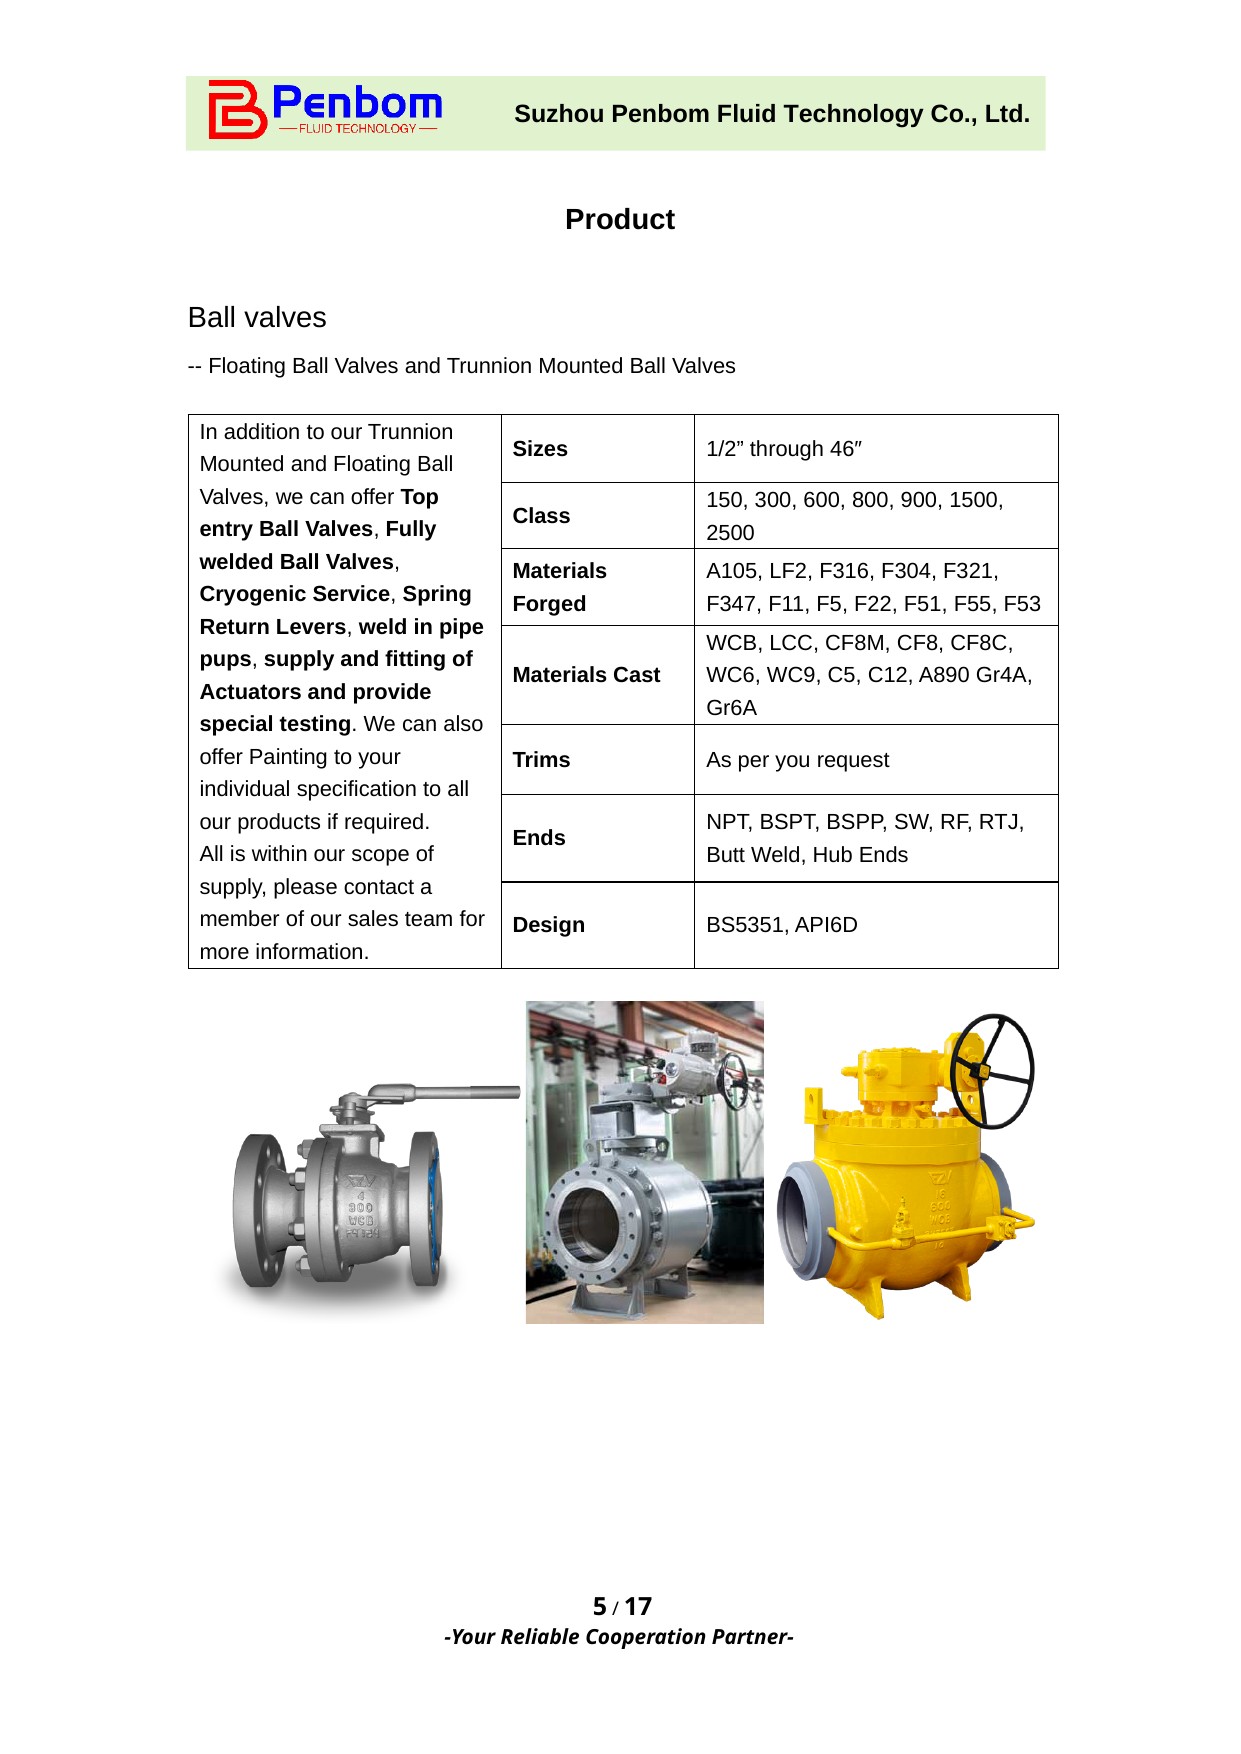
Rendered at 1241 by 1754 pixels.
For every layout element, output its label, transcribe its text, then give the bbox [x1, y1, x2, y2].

table_cell Ends [502, 795, 694, 881]
picture [525, 1001, 764, 1324]
picture [768, 1008, 1041, 1324]
text Ball valves [187, 284, 1053, 349]
table_header 1/2” through 46″ [695, 415, 1058, 482]
table_header In addition to our Trunnion Mounted and Floating Ball Valves, we can offer Top entry Ball Valves, Fully welded Ball Valves, Cryogenic Service, Spring Return Levers, weld in pipe pups, supply and fitting of Actuators and provide special testing. We can also offer Painting to your individual specification to all our products if required. All is within our scope of supply, please contact a member of our sales team for more information. [189, 415, 501, 968]
table_cell As per you request [695, 725, 1058, 793]
table_cell Trims [502, 725, 694, 793]
table_cell Materials Forged [502, 549, 694, 625]
picture [209, 1083, 521, 1324]
table_cell Class [502, 483, 694, 548]
table_header Sizes [502, 415, 694, 482]
table_cell Design [502, 883, 694, 968]
table_cell 150, 300, 600, 800, 900, 1500, 2500 [695, 483, 1058, 548]
table_cell A105, LF2, F316, F304, F321, F347, F11, F5, F22, F51, F55, F53 [695, 549, 1058, 625]
table_cell BS5351, API6D [695, 883, 1058, 968]
text Product [187, 187, 1053, 252]
table_cell WCB, LCC, CF8M, CF8, CF8C, WC6, WC9, C5, C12, A890 Gr4A, Gr6A [695, 626, 1058, 724]
text -- Floating Ball Valves and Trunnion Mounted Ball Valves [187, 349, 1053, 382]
table_cell NPT, BSPT, BSPP, SW, RF, RTJ, Butt Weld, Hub Ends [695, 795, 1058, 881]
table_cell Materials Cast [502, 626, 694, 724]
picture [209, 80, 442, 139]
